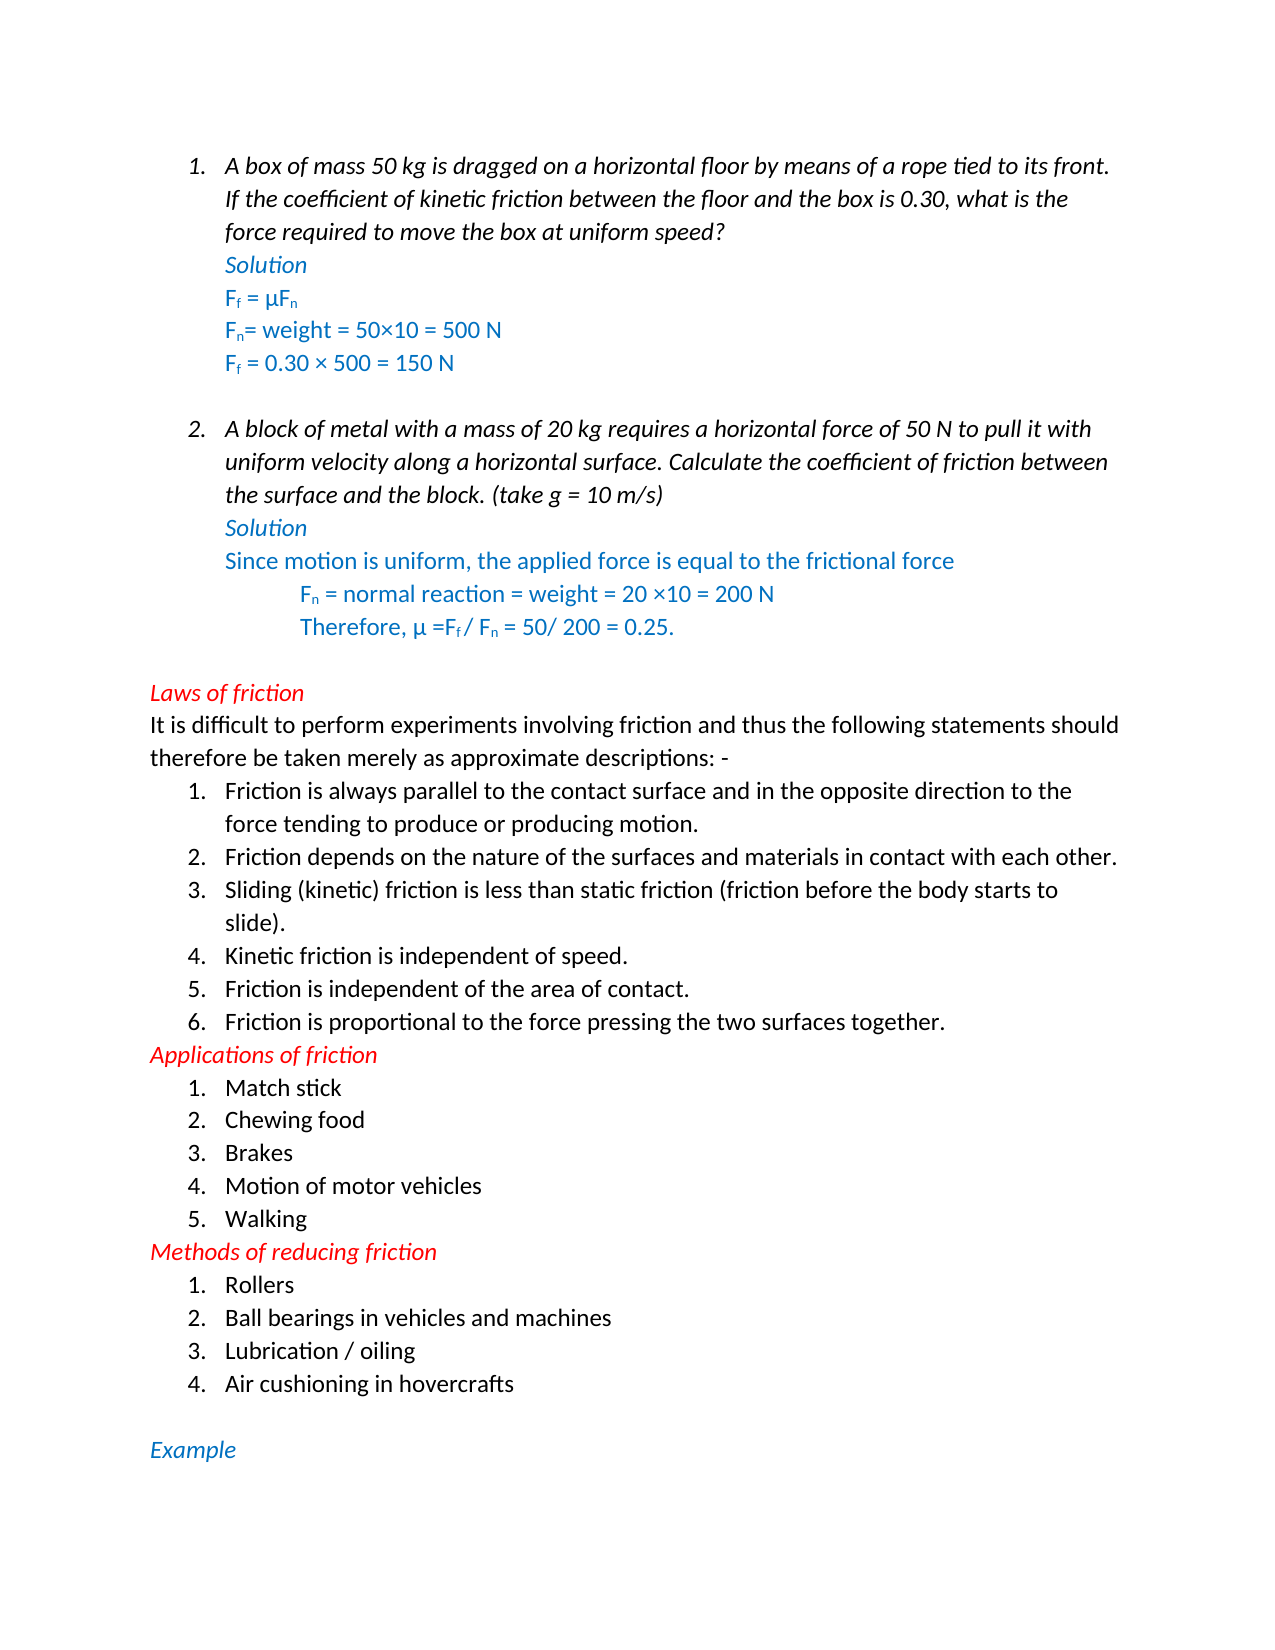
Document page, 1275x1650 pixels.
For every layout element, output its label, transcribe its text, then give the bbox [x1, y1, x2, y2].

list Lubrication / oiling [187, 1335, 1125, 1366]
list Friction is proportional to the force pressing the two surfaces together. [187, 1006, 1125, 1036]
list Methods of reducing friction [150, 1236, 1125, 1267]
list Example [150, 1434, 1125, 1464]
list A block of metal with a mass of 20 kg requires a horizontal force of 50 N to pull it with uniform velocity along a horizontal surface. Calculate the coefficient of friction between the surface and the block. (take g = 10 m/s) [187, 413, 1125, 510]
list Friction is independent of the area of contact. [187, 973, 1125, 1003]
list Therefore, µ =Ff / Fn = 50/ 200 = 0.25. [225, 611, 1125, 641]
list Rollers [187, 1269, 1125, 1300]
list Solution [225, 512, 1125, 543]
list Walking [187, 1203, 1125, 1234]
list A box of mass 50 kg is dragged on a horizontal floor by means of a rope tied to its front. If the coefficient of kinetic friction between the floor and the box is 0.30, what is the force required to move the box at uniform speed? [187, 150, 1125, 246]
list Air cushioning in hovercrafts [187, 1368, 1125, 1398]
list Brakes [187, 1137, 1125, 1168]
list Match stick [187, 1072, 1125, 1102]
list It is difficult to perform experiments involving friction and thus the following statements should therefore be taken merely as approximate descriptions: - [150, 709, 1125, 773]
text Applications of friction [150, 1039, 1125, 1069]
list Laws of friction [150, 677, 1125, 707]
list Ff = 0.30 × 500 = 150 N [225, 347, 1125, 378]
list Friction is always parallel to the contact surface and in the opposite direction to the force tending to produce or producing motion. [187, 775, 1125, 839]
list Solution [225, 249, 1125, 279]
list Sliding (kinetic) friction is less than static friction (friction before the body starts to slide). [187, 874, 1125, 938]
list Ff = µFn [225, 282, 1125, 312]
list Fn= weight = 50×10 = 500 N [225, 314, 1125, 345]
list Motion of motor vehicles [187, 1170, 1125, 1201]
list Kinetic friction is independent of speed. [187, 940, 1125, 971]
list Since motion is uniform, the applied force is equal to the frictional force [225, 545, 1125, 576]
list Chewing food [187, 1104, 1125, 1135]
list Friction depends on the nature of the surfaces and materials in contact with each other. [187, 841, 1125, 872]
list Ball bearings in vehicles and machines [187, 1302, 1125, 1333]
list Fn = normal reaction = weight = 20 ×10 = 200 N [225, 578, 1125, 608]
